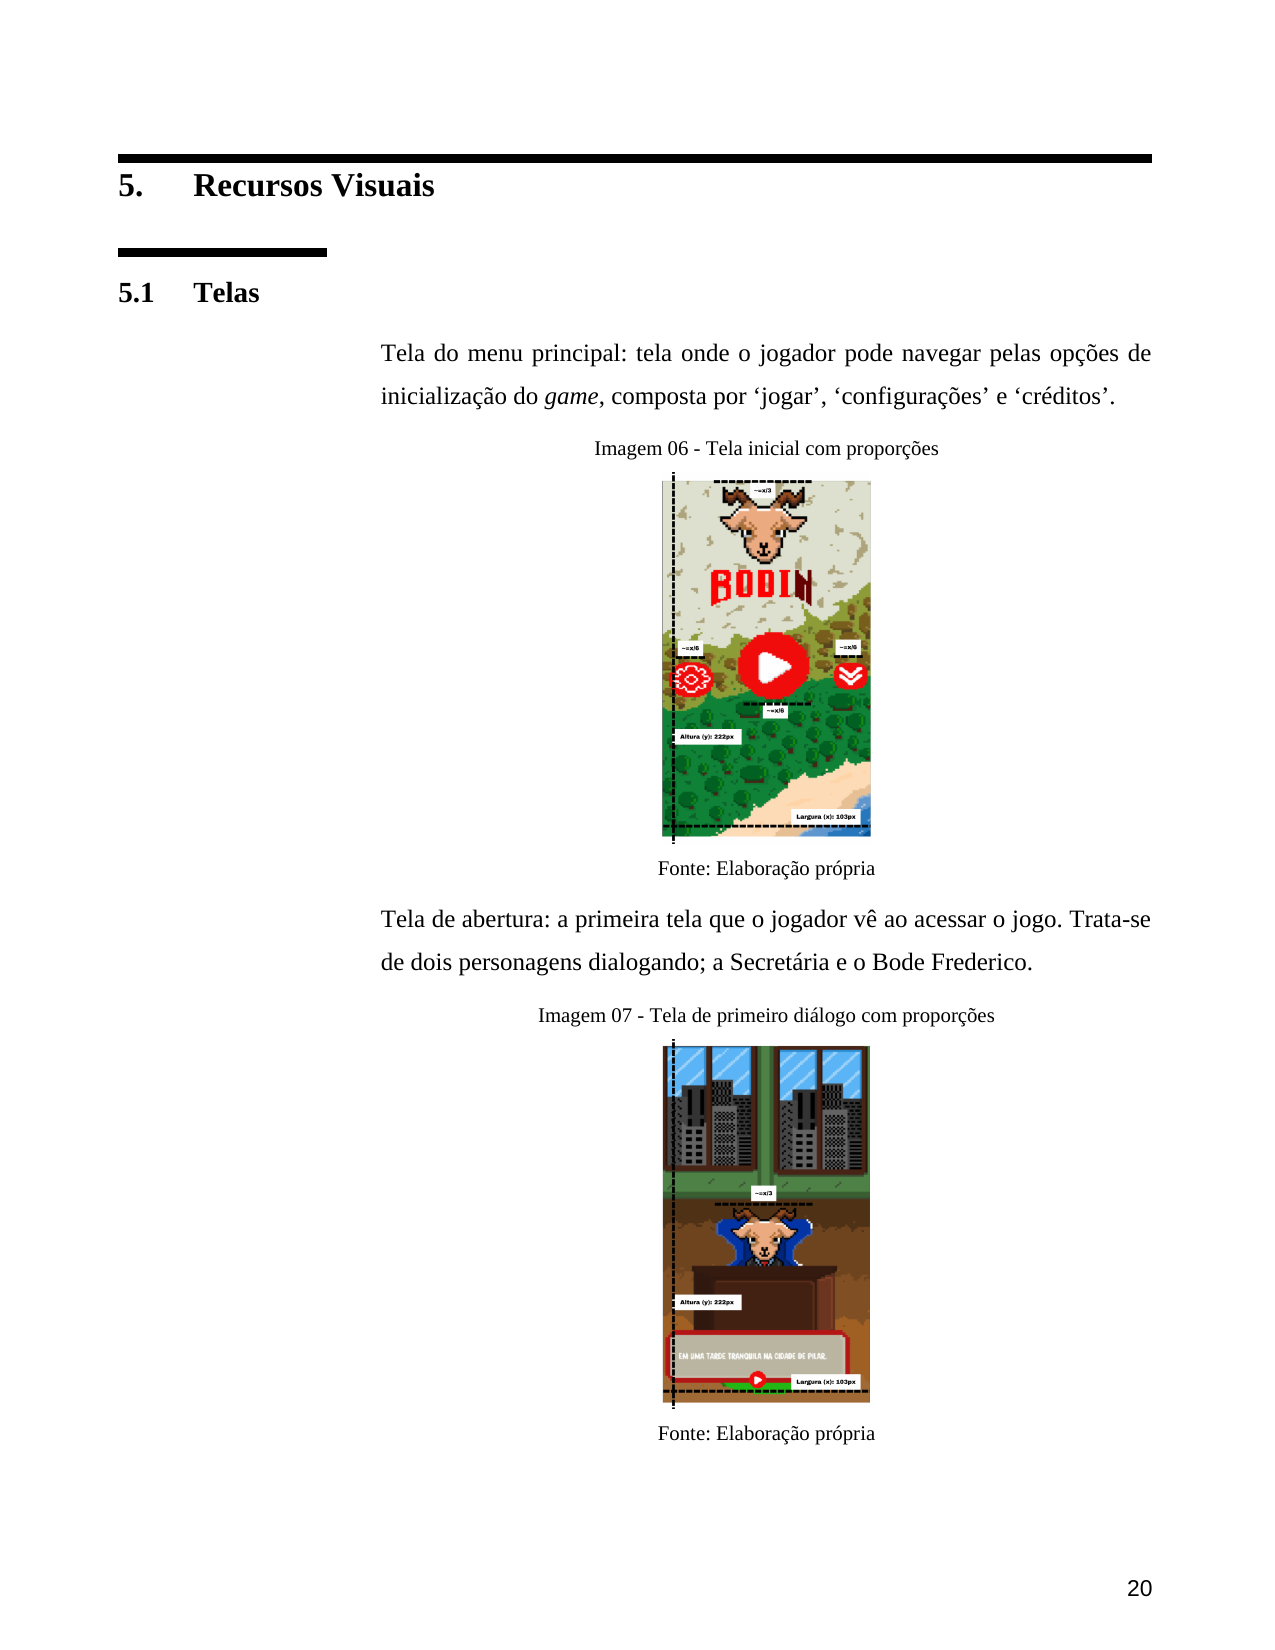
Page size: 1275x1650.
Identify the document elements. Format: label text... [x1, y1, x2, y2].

text Fonte: Elaboração própria [381, 1421, 1152, 1445]
text Imagem 06 - Tela inicial com proporções [381, 436, 1152, 460]
picture [662, 1039, 870, 1409]
picture [662, 472, 871, 844]
text Tela de abertura: a primeira tela que o jogador vê ao acessar o jogo. Trata-se de dois personagens dialogando; a Secretária e o Bode Frederico. [381, 904, 1152, 976]
title Recursos Visuais [118, 163, 1152, 204]
text Tela do menu principal: tela onde o jogador pode navegar pelas opções de inicialização do game, composta por ‘jogar’, ‘configurações’ e ‘créditos’. [381, 338, 1152, 409]
text Fonte: Elaboração própria [381, 856, 1152, 880]
text Imagem 07 - Tela de primeiro diálogo com proporções [381, 1003, 1152, 1027]
list Telas [118, 275, 1152, 308]
